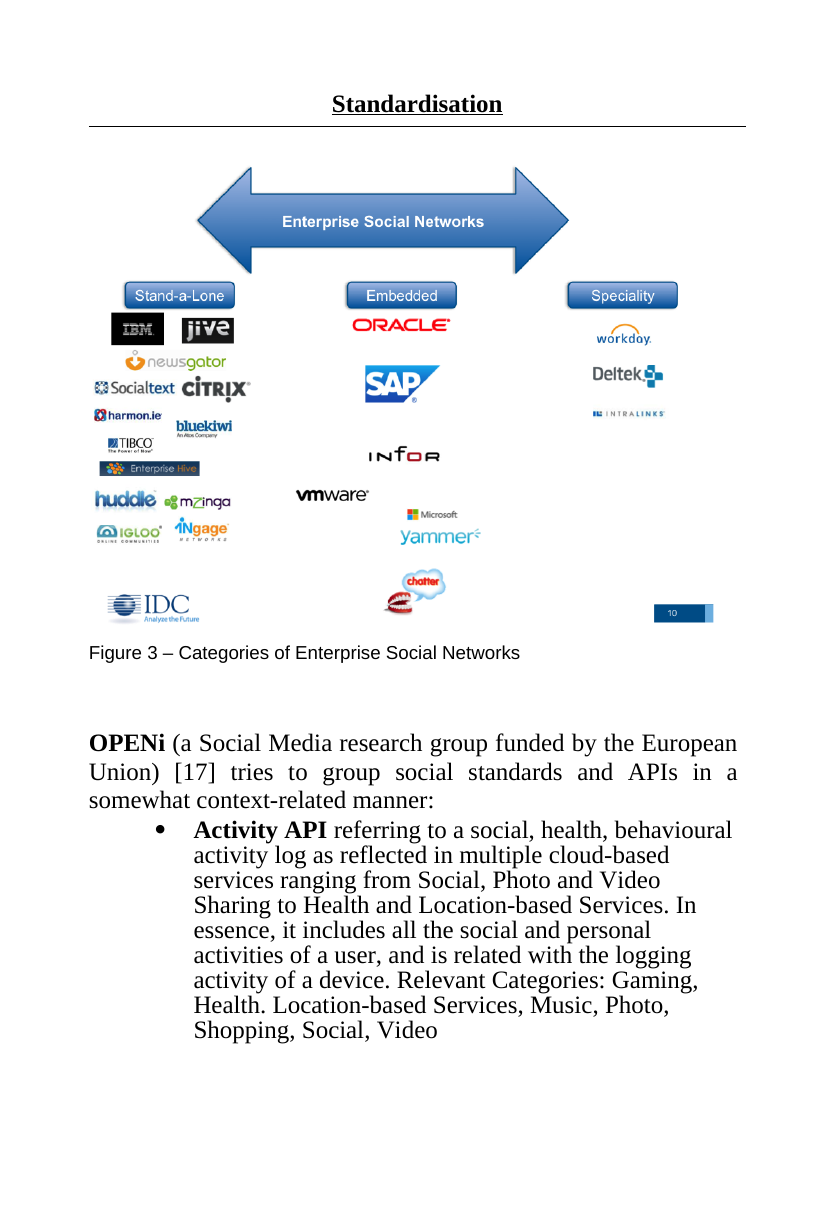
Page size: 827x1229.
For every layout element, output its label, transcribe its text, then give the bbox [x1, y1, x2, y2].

picture [88, 159, 714, 629]
list Activity API referring to a social, health, behavioural activity log as reflected in multiple cloud-based services ranging from Social, Photo and Video Sharing to Health and Location-based Services. In essence, it includes all the social and personal activities of a user, and is related with the logging activity of a device. Relevant Categories: Gaming, Health. Location-based Services, Music, Photo, Shopping, Social, Video [156, 818, 738, 1043]
text OPENi (a Social Media research group funded by the European Union) [17] tries to group social standards and APIs in a somewhat context-related manner: [89, 728, 738, 814]
text Figure 3 – Categories of Enterprise Social Networks [89, 641, 738, 664]
